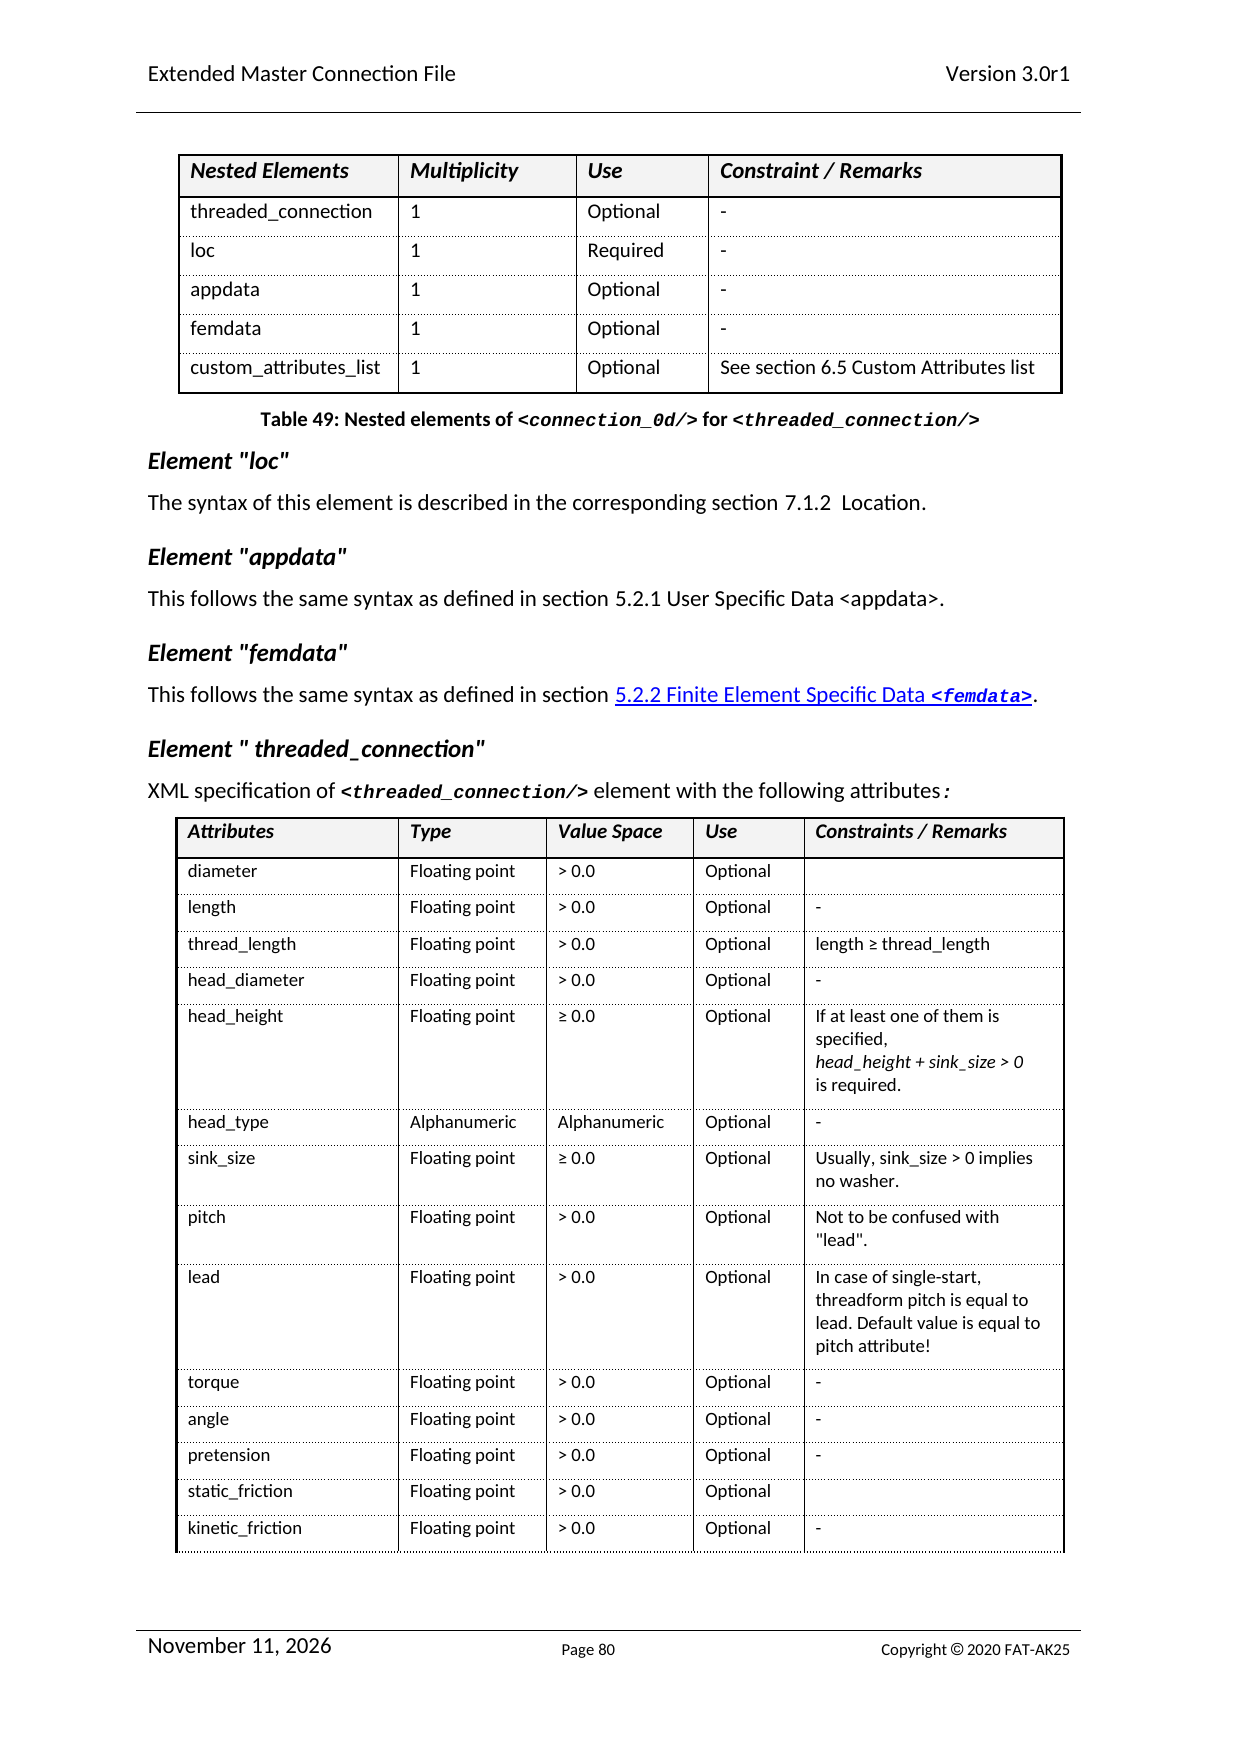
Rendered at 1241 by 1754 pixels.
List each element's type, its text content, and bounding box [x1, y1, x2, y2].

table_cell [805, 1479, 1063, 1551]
text The syntax of this element is described in the corresponding section 7.1.2 Location. [148, 488, 1092, 516]
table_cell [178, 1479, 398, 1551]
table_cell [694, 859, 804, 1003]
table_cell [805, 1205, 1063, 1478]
text This follows the same syntax as defined in section 5.2.1 User Specific Data <appdata>. [148, 584, 1092, 612]
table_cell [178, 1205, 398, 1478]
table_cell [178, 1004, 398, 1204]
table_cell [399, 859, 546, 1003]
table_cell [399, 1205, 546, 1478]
text Element "appdata" [148, 541, 1092, 572]
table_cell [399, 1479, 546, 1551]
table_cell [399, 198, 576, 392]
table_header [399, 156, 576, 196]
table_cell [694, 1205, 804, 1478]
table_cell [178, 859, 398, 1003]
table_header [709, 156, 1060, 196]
text Table 49: Nested elements of <connection_0d/> for <threaded_connection/> [148, 407, 1092, 432]
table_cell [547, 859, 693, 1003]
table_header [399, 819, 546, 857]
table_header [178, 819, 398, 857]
text Element "femdata" [148, 637, 1092, 668]
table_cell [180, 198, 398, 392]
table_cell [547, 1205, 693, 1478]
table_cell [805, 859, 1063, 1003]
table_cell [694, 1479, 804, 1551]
text Element " threaded_connection" [148, 733, 1092, 764]
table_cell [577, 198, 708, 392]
text This follows the same syntax as defined in section 5.2.2 Finite Element Specific Data <femdata>. [148, 680, 1092, 708]
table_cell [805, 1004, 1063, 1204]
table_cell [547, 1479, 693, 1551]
text XML specification of <threaded_connection/> element with the following attributes: [148, 776, 1092, 804]
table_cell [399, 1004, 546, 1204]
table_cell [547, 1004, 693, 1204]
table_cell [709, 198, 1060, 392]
subtitle Element "loc" [148, 445, 1092, 476]
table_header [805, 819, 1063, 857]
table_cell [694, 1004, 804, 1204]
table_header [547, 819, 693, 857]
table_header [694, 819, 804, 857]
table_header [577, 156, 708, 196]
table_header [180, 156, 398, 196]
